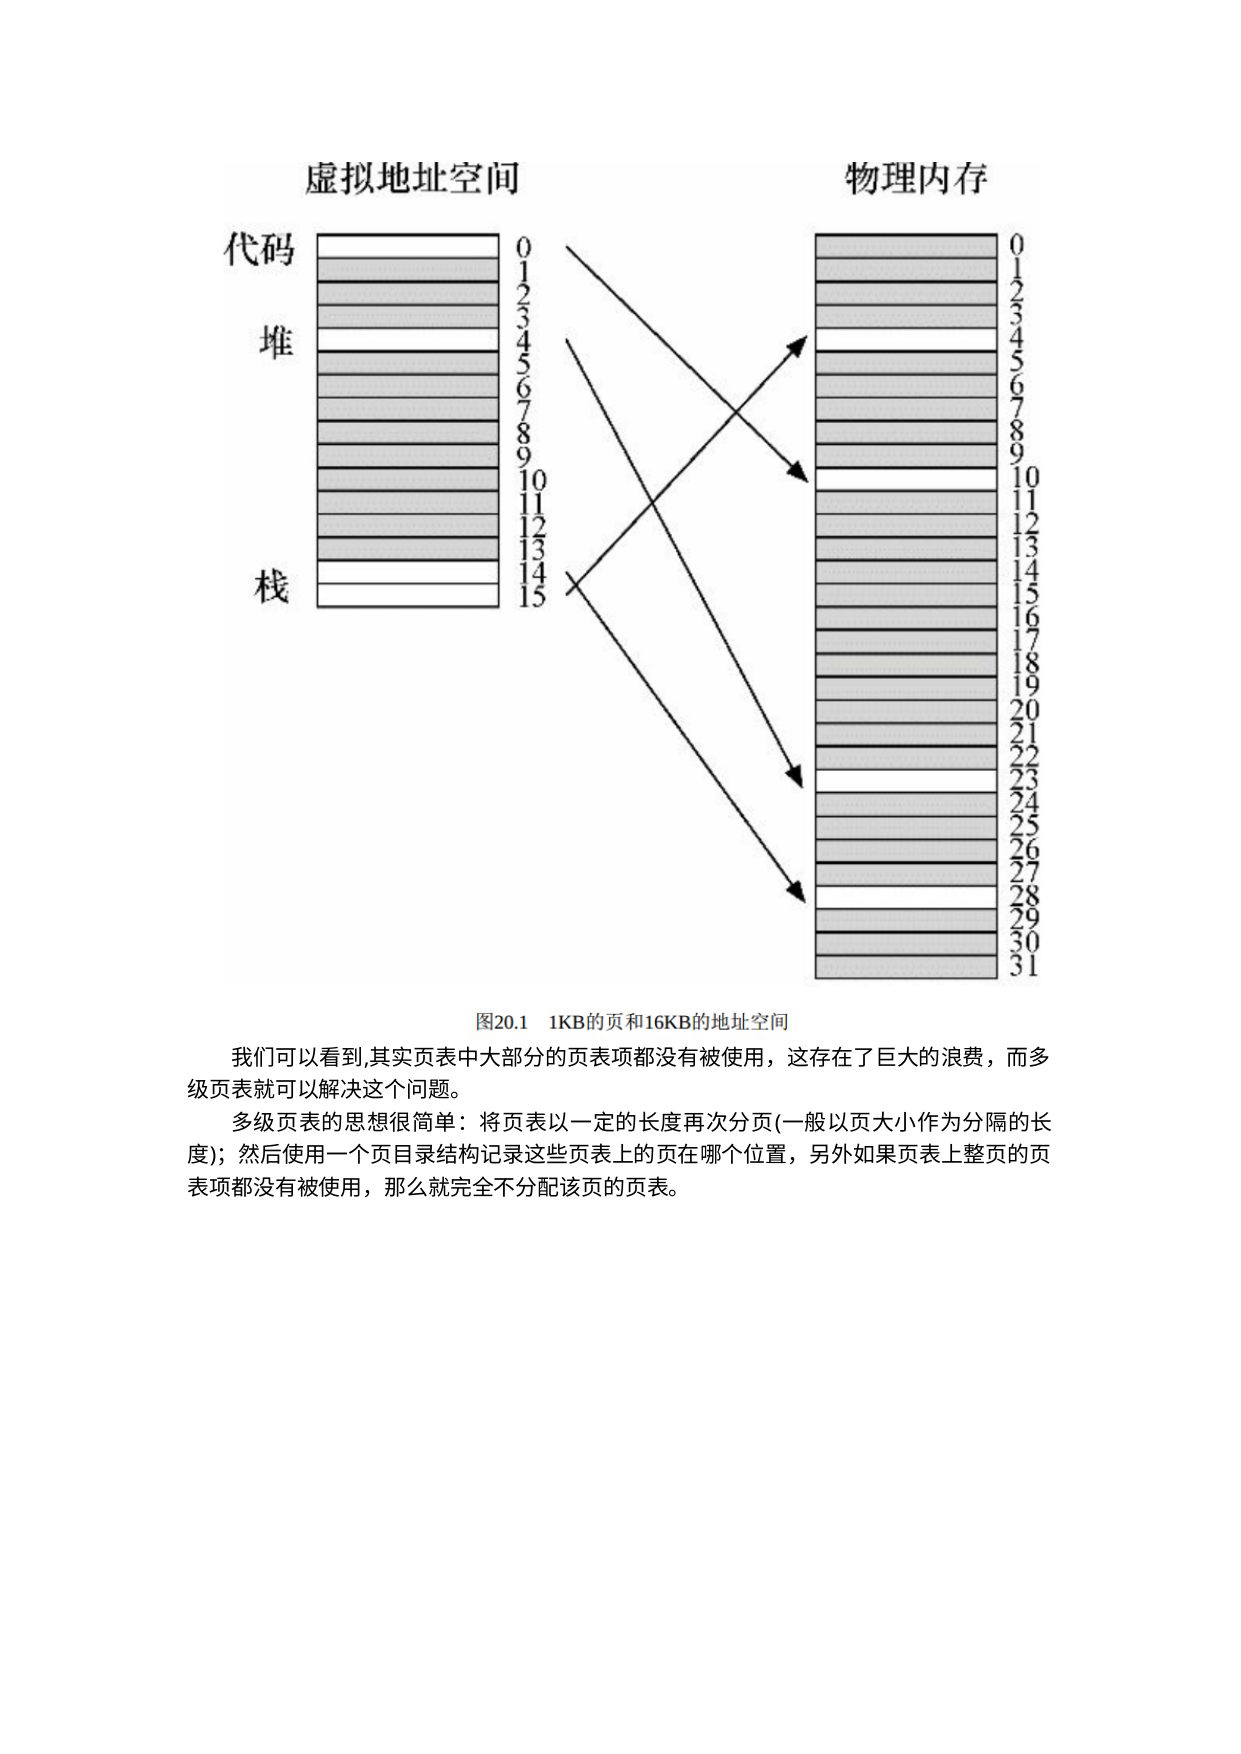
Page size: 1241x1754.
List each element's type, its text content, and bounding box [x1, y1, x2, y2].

text 我们可以看到,其实页表中大部分的页表项都没有被使用，这存在了巨大的浪费，而多级页表就可以解决这个问题。 [187, 1039, 1053, 1104]
picture [187, 162, 1053, 1036]
text 多级页表的思想很简单：将页表以一定的长度再次分页(一般以页大小作为分隔的长度)；然后使用一个页目录结构记录这些页表上的页在哪个位置，另外如果页表上整页的页表项都没有被使用，那么就完全不分配该页的页表。 [187, 1104, 1053, 1202]
